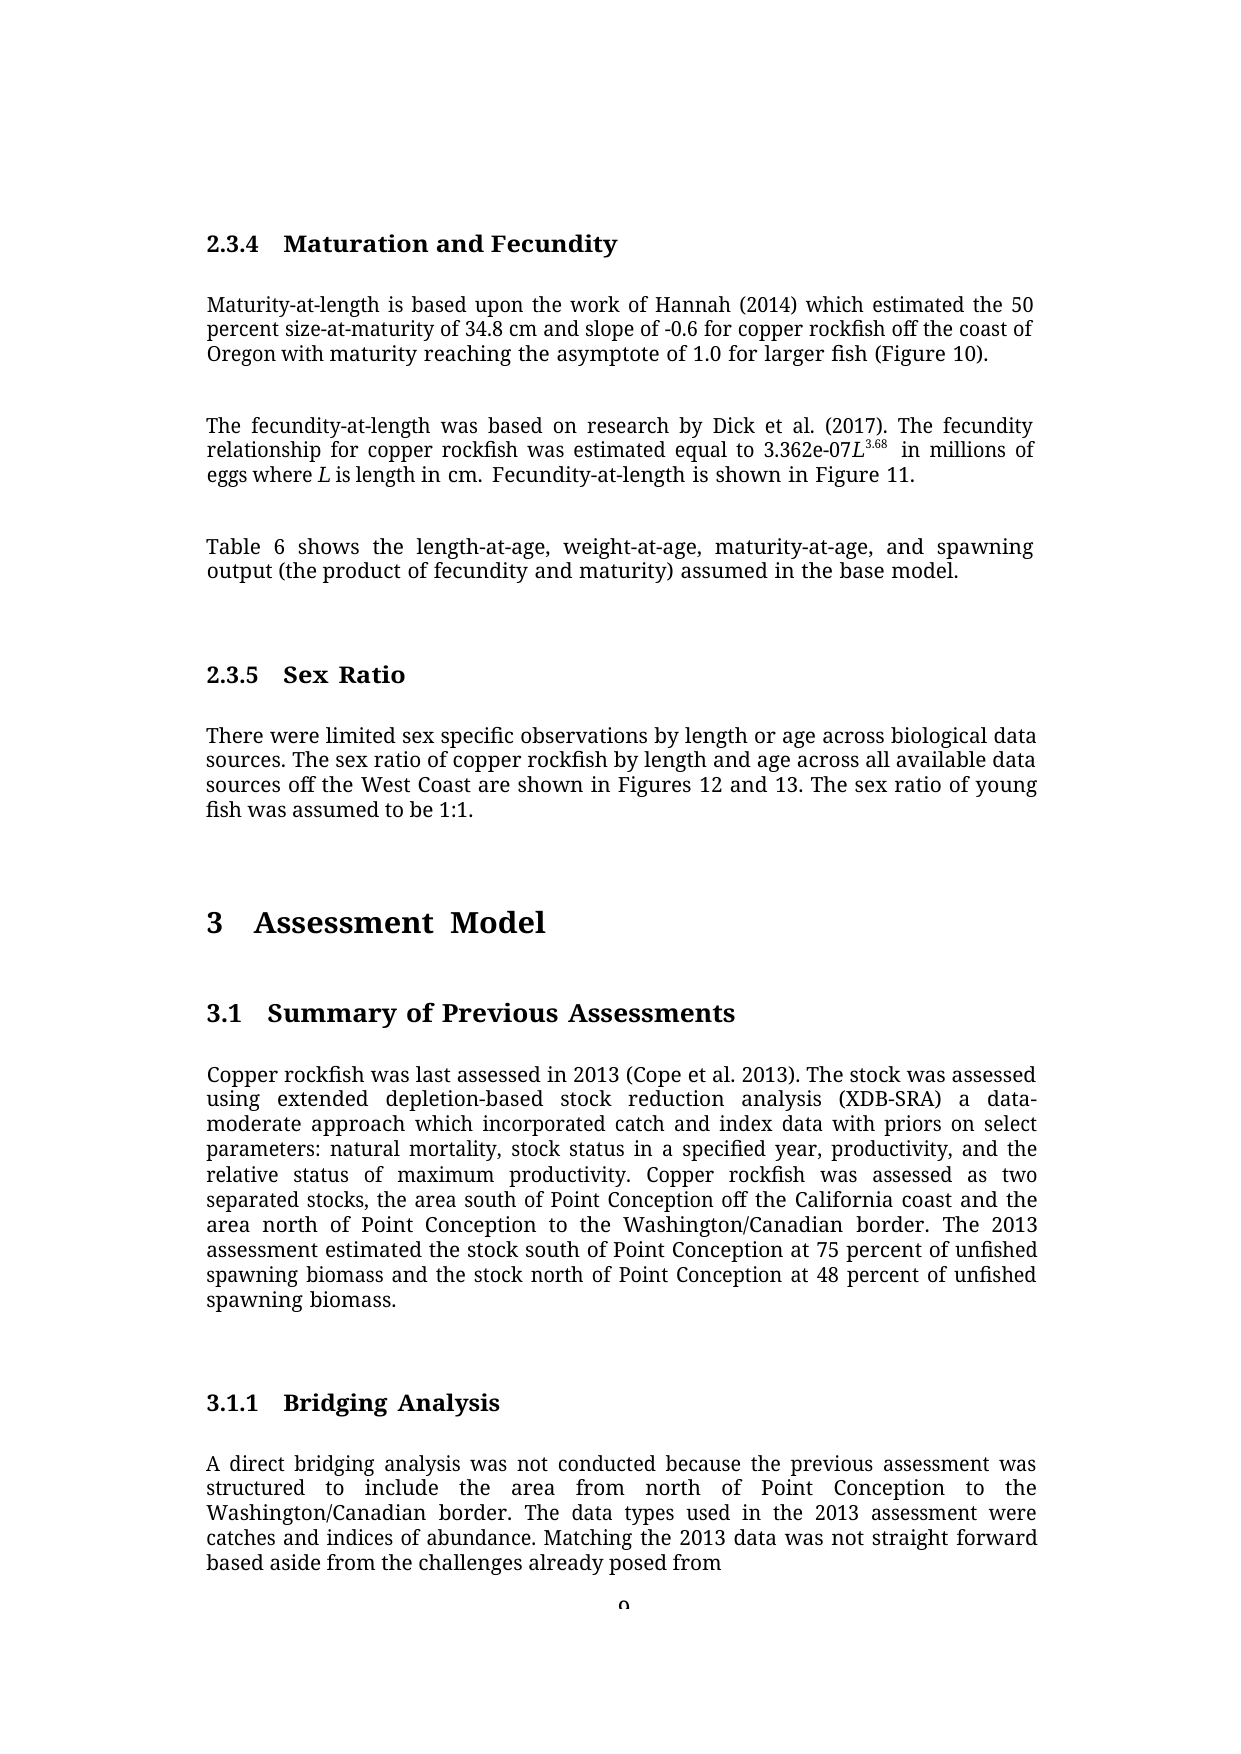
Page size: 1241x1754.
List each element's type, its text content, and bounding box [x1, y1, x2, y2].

text Table 6 shows the length-at-age, weight-at-age, maturity-at-age, and spawning output (the product of fecundity and maturity) assumed in the base model. [206, 535, 1034, 585]
text The fecundity-at-length was based on research by Dick et al. (2017). The fecundity relationship for copper rockfish was estimated equal to 3.362e-07𝐿3.68 in millions of eggs where 𝐿 is length in cm. Fecundity-at-length is shown in Figure 11. [206, 414, 1034, 489]
text There were limited sex specific observations by length or age across biological data sources. The sex ratio of copper rockfish by length and age across all available data sources off the West Coast are shown in Figures 12 and 13. The sex ratio of young fish was assumed to be 1:1. [206, 723, 1038, 823]
subtitle Maturation and Fecundity [207, 228, 1065, 260]
text Maturity-at-length is based upon the work of Hannah (2014) which estimated the 50 percent size-at-maturity of 34.8 cm and slope of -0.6 for copper rockfish off the coast of Oregon with maturity reaching the asymptote of 1.0 for larger fish (Figure 10). [207, 293, 1034, 368]
text A direct bridging analysis was not conducted because the previous assessment was structured to include the area from north of Point Conception to the Washington/Canadian border. The data types used in the 2013 assessment were catches and indices of abundance. Matching the 2013 data was not straight forward based aside from the challenges already posed from [206, 1451, 1038, 1576]
subtitle Bridging Analysis [207, 1387, 1065, 1418]
subtitle Sex Ratio [207, 659, 1065, 690]
text Copper rockfish was last assessed in 2013 (Cope et al. 2013). The stock was assessed using extended depletion-based stock reduction analysis (XDB-SRA) a data-moderate approach which incorporated catch and index data with priors on select parameters: natural mortality, stock status in a specified year, productivity, and the relative status of maximum productivity. Copper rockfish was assessed as two separated stocks, the area south of Point Conception off the California coast and the area north of Point Conception to the Washington/Canadian border. The 2013 assessment estimated the stock south of Point Conception at 75 percent of unfished spawning biomass and the stock north of Point Conception at 48 percent of unfished spawning biomass. [206, 1063, 1038, 1314]
subtitle Summary of Previous Assessments [207, 996, 1065, 1030]
subtitle Assessment Model [207, 902, 1065, 942]
